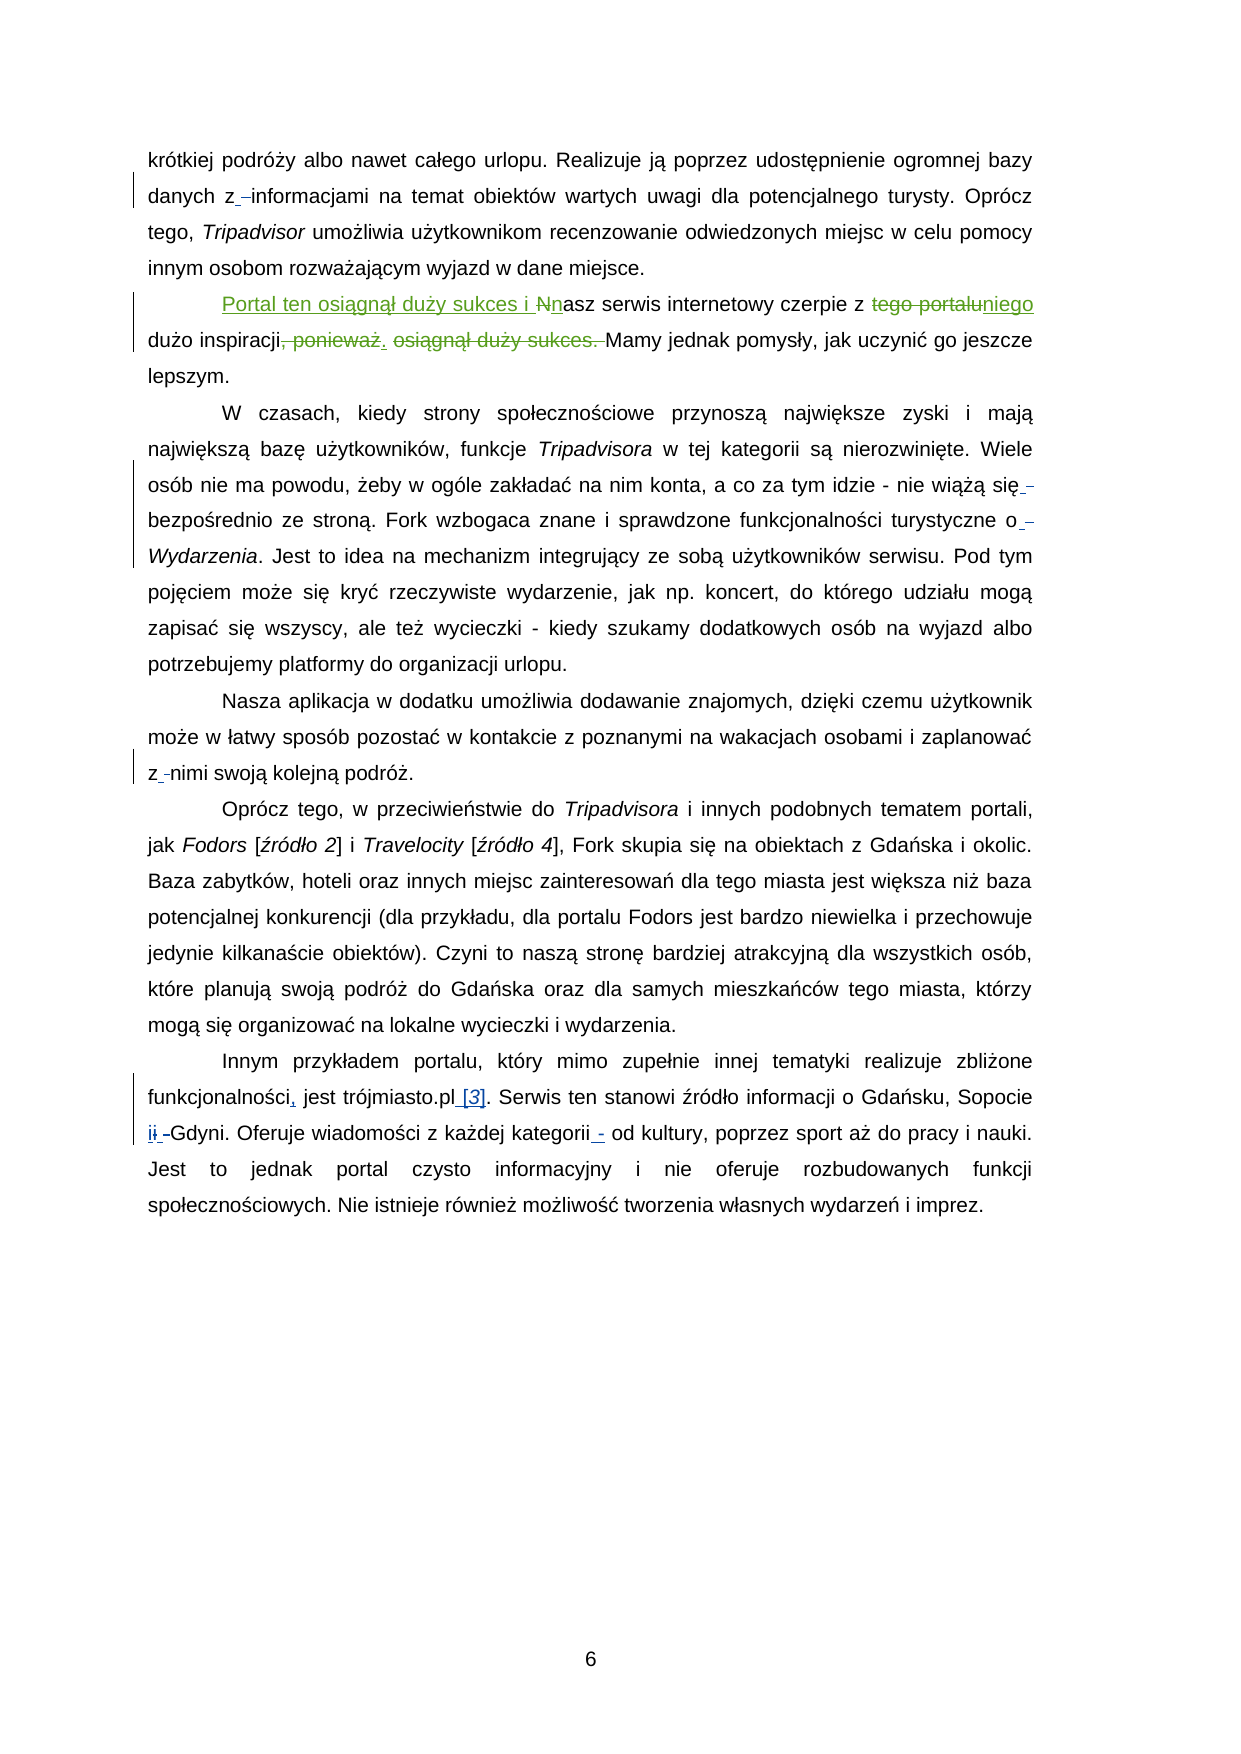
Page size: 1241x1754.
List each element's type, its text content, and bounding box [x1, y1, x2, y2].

text Oprócz tego, w przeciwieństwie do Tripadvisora i innych podobnych tematem portali, jak Fodors [źródło 2] i Travelocity [źródło 4], Fork skupia się na obiektach z Gdańska i okolic. Baza zabytków, hoteli oraz innych miejsc zainteresowań dla tego miasta jest większa niż baza potencjalnej konkurencji (dla przykładu, dla portalu Fodors jest bardzo niewielka i przechowuje jedynie kilkanaście obiektów). Czyni to naszą stronę bardziej atrakcyjną dla wszystkich osób, które planują swoją podróż do Gdańska oraz dla samych mieszkańców tego miasta, którzy mogą się organizować na lokalne wycieczki i wydarzenia. [148, 797, 1033, 1037]
text Nasza aplikacja w dodatku umożliwia dodawanie znajomych, dzięki czemu użytkownik może w łatwy sposób pozostać w kontakcie z poznanymi na wakacjach osobami i zaplanować znimi swoją kolejną podróż. [148, 689, 1033, 784]
text Innym przykładem portalu, który mimo zupełnie innej tematyki realizuje zbliżone funkcjonalności jest trójmiasto.pl. Serwis ten stanowi źródło informacji o Gdańsku, Sopocie Gdyni. Oferuje wiadomości z każdej kategorii od kultury, poprzez sport aż do pracy i nauki. Jest to jednak portal czysto informacyjny i nie oferuje rozbudowanych funkcji społecznościowych. Nie istnieje również możliwość tworzenia własnych wydarzeń i imprez. [148, 1049, 1033, 1217]
text asz serwis internetowy czerpie z dużo inspiracji Mamy jednak pomysły, jak uczynić go jeszcze lepszym. [148, 292, 1033, 388]
text W czasach, kiedy strony społecznościowe przynoszą największe zyski i mają największą bazę użytkowników, funkcje Tripadvisora w tej kategorii są nierozwinięte. Wiele osób nie ma powodu, żeby w ogóle zakładać na nim konta, a co za tym idzie - nie wiążą siębezpośrednio ze stroną. Fork wzbogaca znane i sprawdzone funkcjonalności turystyczne oWydarzenia. Jest to idea na mechanizm integrujący ze sobą użytkowników serwisu. Pod tym pojęciem może się kryć rzeczywiste wydarzenie, jak np. koncert, do którego udziału mogą zapisać się wszyscy, ale też wycieczki - kiedy szukamy dodatkowych osób na wyjazd albo potrzebujemy platformy do organizacji urlopu. [148, 401, 1033, 676]
